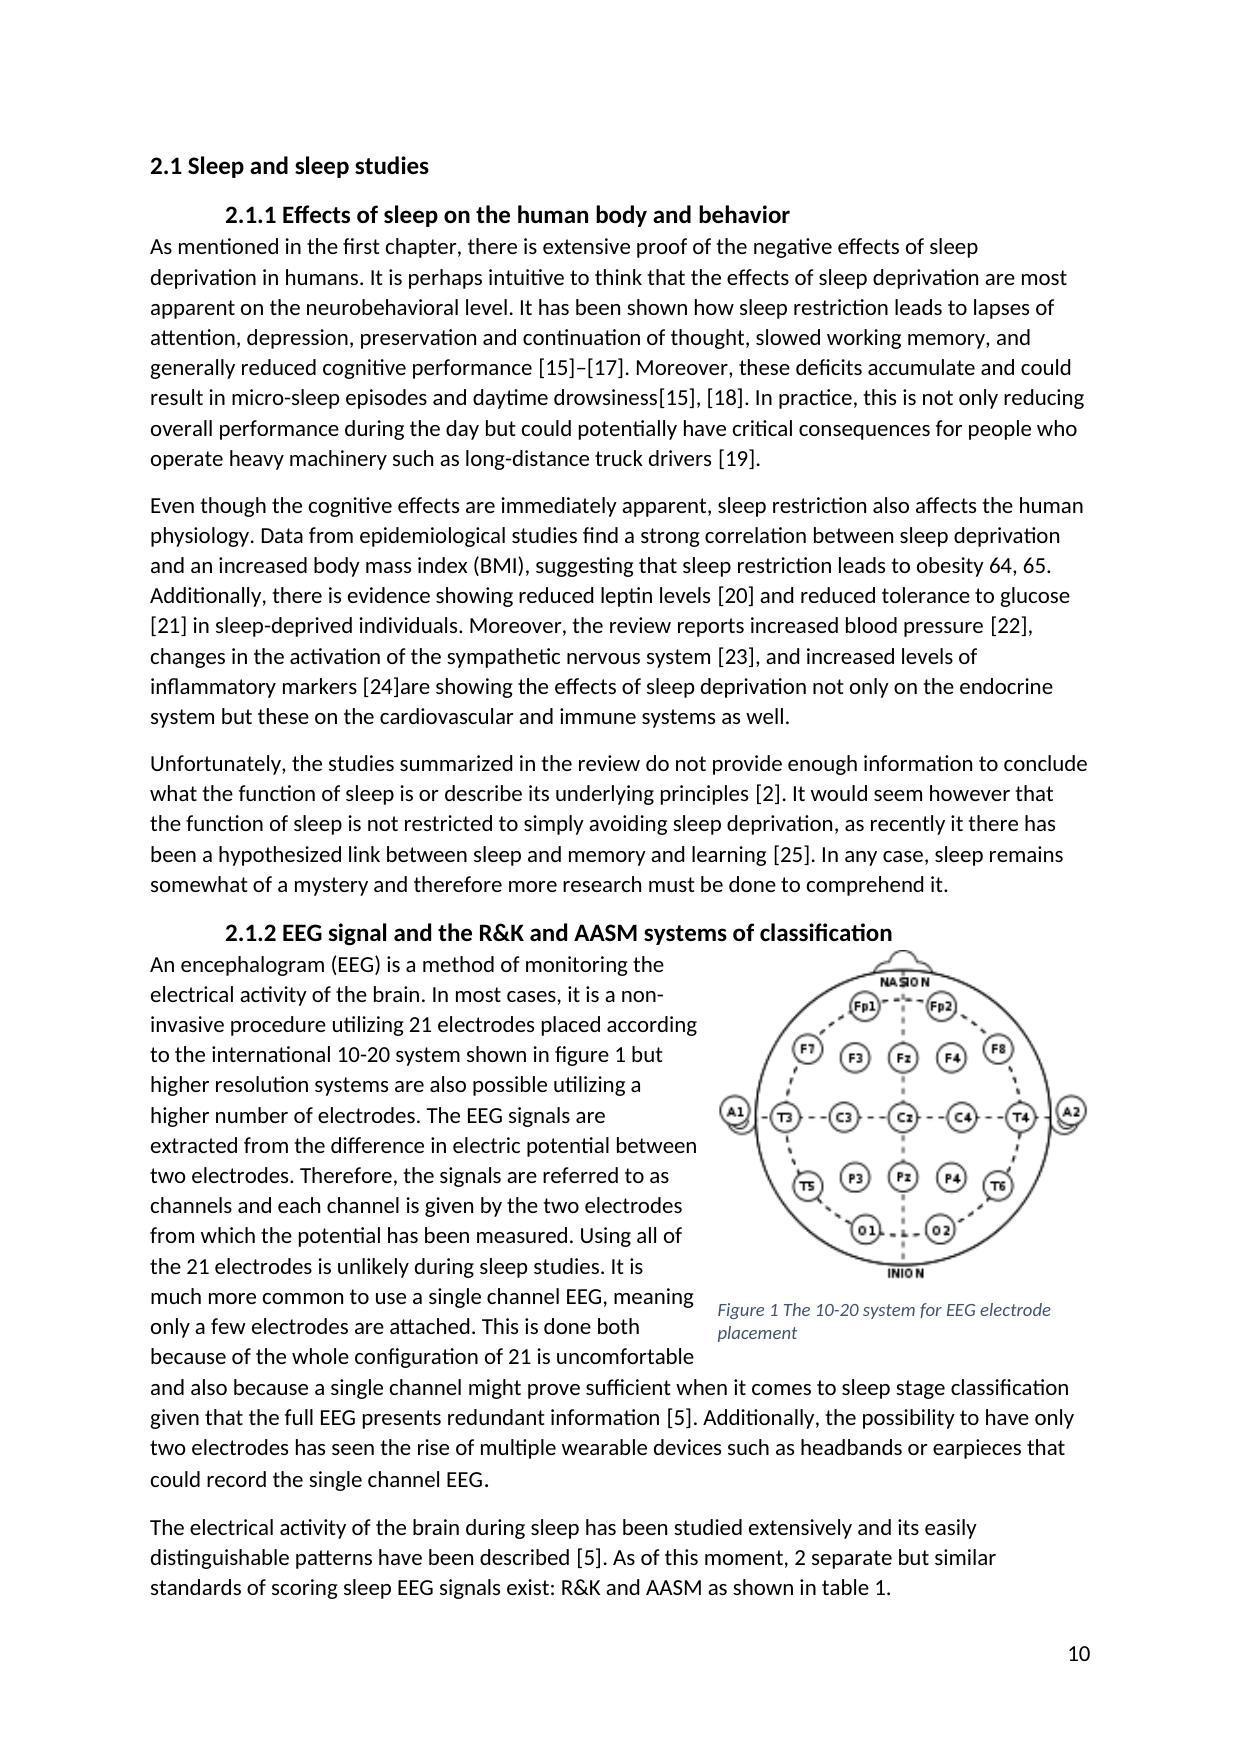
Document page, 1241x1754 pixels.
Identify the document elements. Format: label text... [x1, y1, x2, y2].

text As mentioned in the first chapter, there is extensive proof of the negative effects of sleep deprivation in humans. It is perhaps intuitive to think that the effects of sleep deprivation are most apparent on the neurobehavioral level. It has been shown how sleep restriction leads to lapses of attention, depression, preservation and continuation of thought, slowed working memory, and generally reduced cognitive performance [15]–[17]. Moreover, these deficits accumulate and could result in micro-sleep episodes and daytime drowsiness[15], [18]. In practice, this is not only reducing overall performance during the day but could potentially have critical consequences for people who operate heavy machinery such as long-distance truck drivers [19]. [150, 232, 1090, 472]
text 2.1 Sleep and sleep studies [150, 150, 1090, 181]
picture [718, 950, 1089, 1282]
text An encephalogram (EEG) is a method of monitoring the electrical activity of the brain. In most cases, it is a non-invasive procedure utilizing 21 electrodes placed according to the international 10-20 system shown in figure 1 but higher resolution systems are also possible utilizing a higher number of electrodes. The EEG signals are extracted from the difference in electric potential between two electrodes. Therefore, the signals are referred to as channels and each channel is given by the two electrodes from which the potential has been measured. Using all of the 21 electrodes is unlikely during sleep studies. It is much more common to use a single channel EEG, meaning only a few electrodes are attached. This is done both because of the whole configuration of 21 is uncomfortable and also because a single channel might prove sufficient when it comes to sleep stage classification given that the full EEG presents redundant information [5]. Additionally, the possibility to have only two electrodes has seen the rise of multiple wearable devices such as headbands or earpieces that could record the single channel EEG. [150, 950, 1090, 1494]
text 2.1.1 Effects of sleep on the human body and behavior [150, 199, 1090, 230]
text 2.1.2 EEG signal and the R&K and AASM systems of classification [150, 917, 1090, 947]
text Unfortunately, the studies summarized in the review do not provide enough information to conclude what the function of sleep is or describe its underlying principles [2]. It would seem however that the function of sleep is not restricted to simply avoiding sleep deprivation, as recently it there has been a hypothesized link between sleep and memory and learning [25]. In any case, sleep remains somewhat of a mystery and therefore more research must be done to comprehend it. [150, 749, 1090, 898]
text The electrical activity of the brain during sleep has been studied extensively and its easily distinguishable patterns have been described [5]. As of this moment, 2 separate but similar standards of scoring sleep EEG signals exist: R&K and AASM as shown in table 1. [150, 1513, 1090, 1602]
text Even though the cognitive effects are immediately apparent, sleep restriction also affects the human physiology. Data from epidemiological studies find a strong correlation between sleep deprivation and an increased body mass index (BMI), suggesting that sleep restriction leads to obesity 64, 65. Additionally, there is evidence showing reduced leptin levels [20] and reduced tolerance to glucose [21] in sleep-deprived individuals. Moreover, the review reports increased blood pressure [22], changes in the activation of the sympathetic nervous system [23], and increased levels of inflammatory markers [24]are showing the effects of sleep deprivation not only on the endocrine system but these on the cardiovascular and immune systems as well. [150, 491, 1090, 730]
